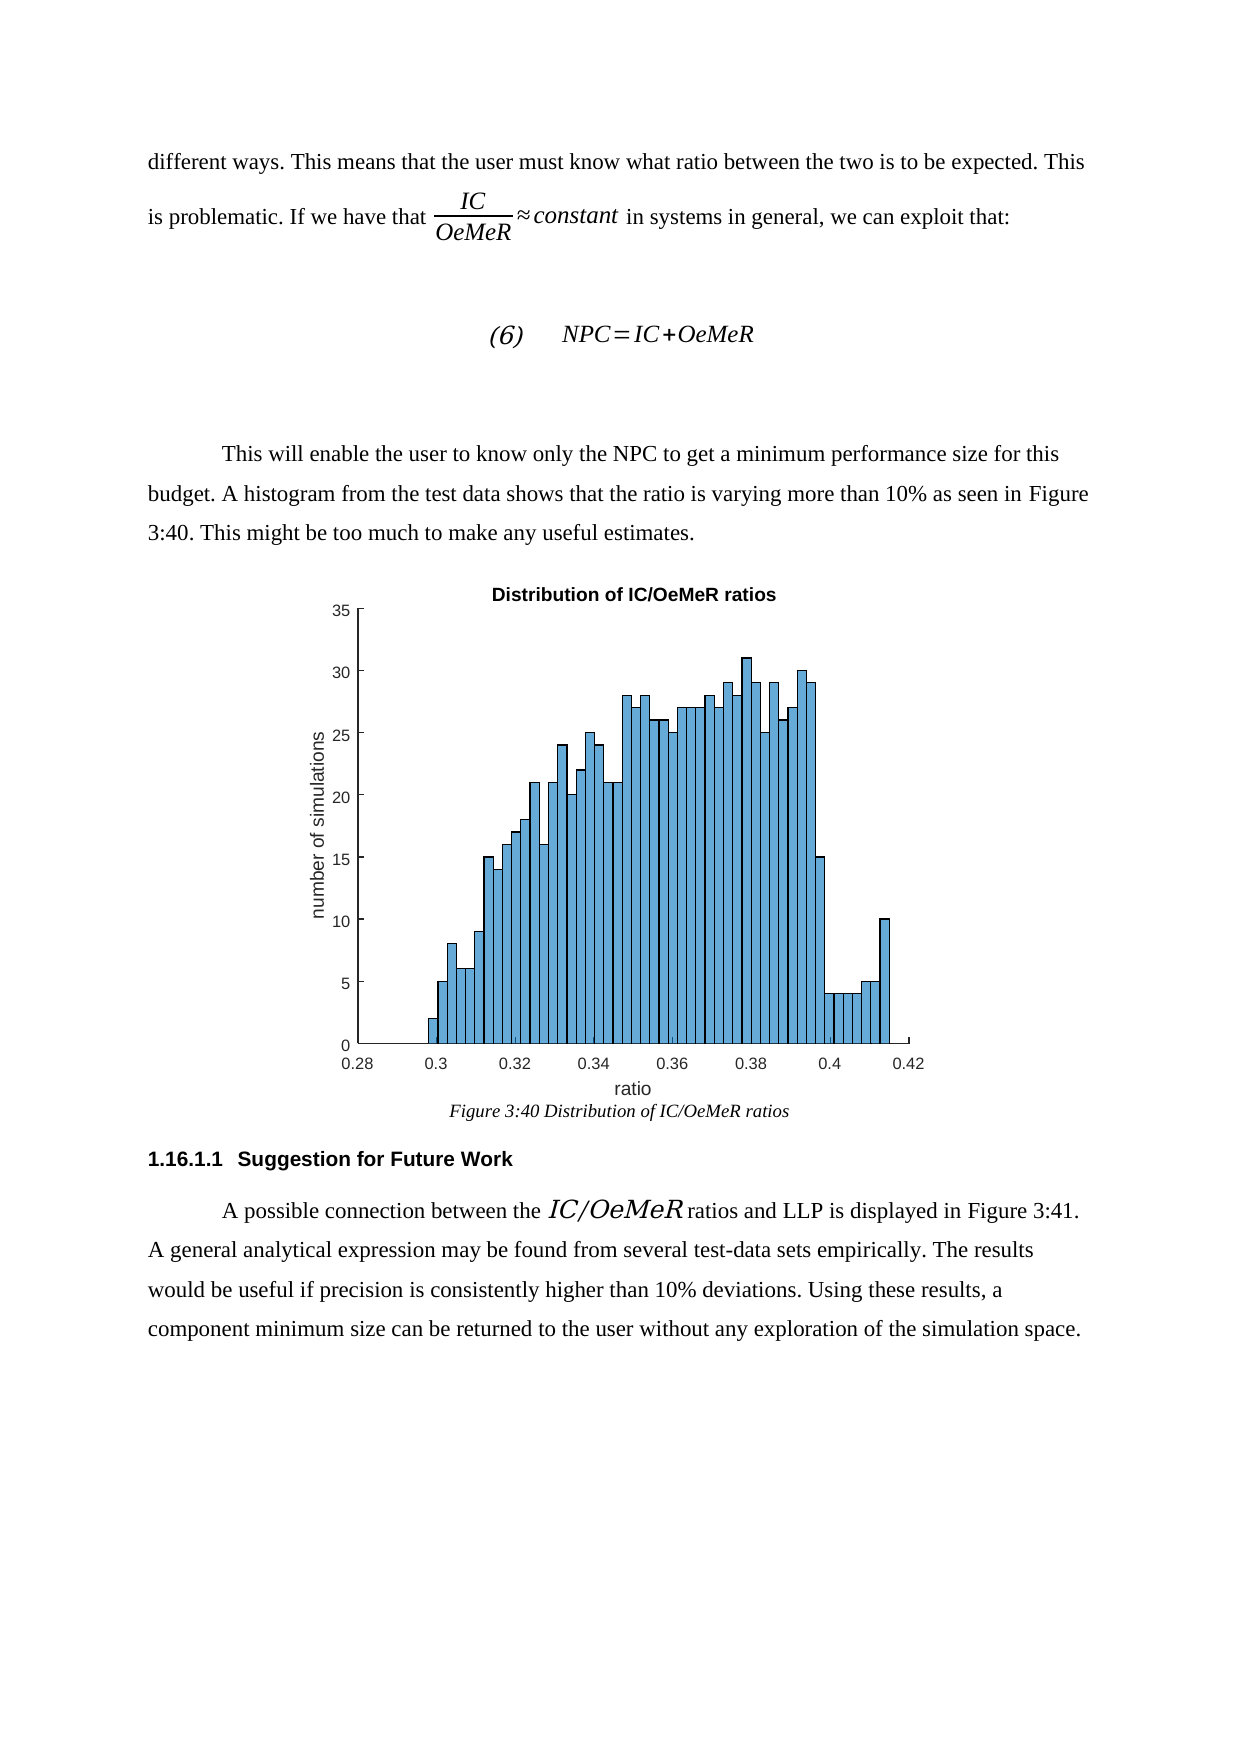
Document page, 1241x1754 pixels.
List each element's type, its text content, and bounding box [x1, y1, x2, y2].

subtitle Suggestion for Future Work [148, 1147, 1092, 1171]
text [148, 148, 1092, 246]
table_header [254, 569, 986, 1100]
